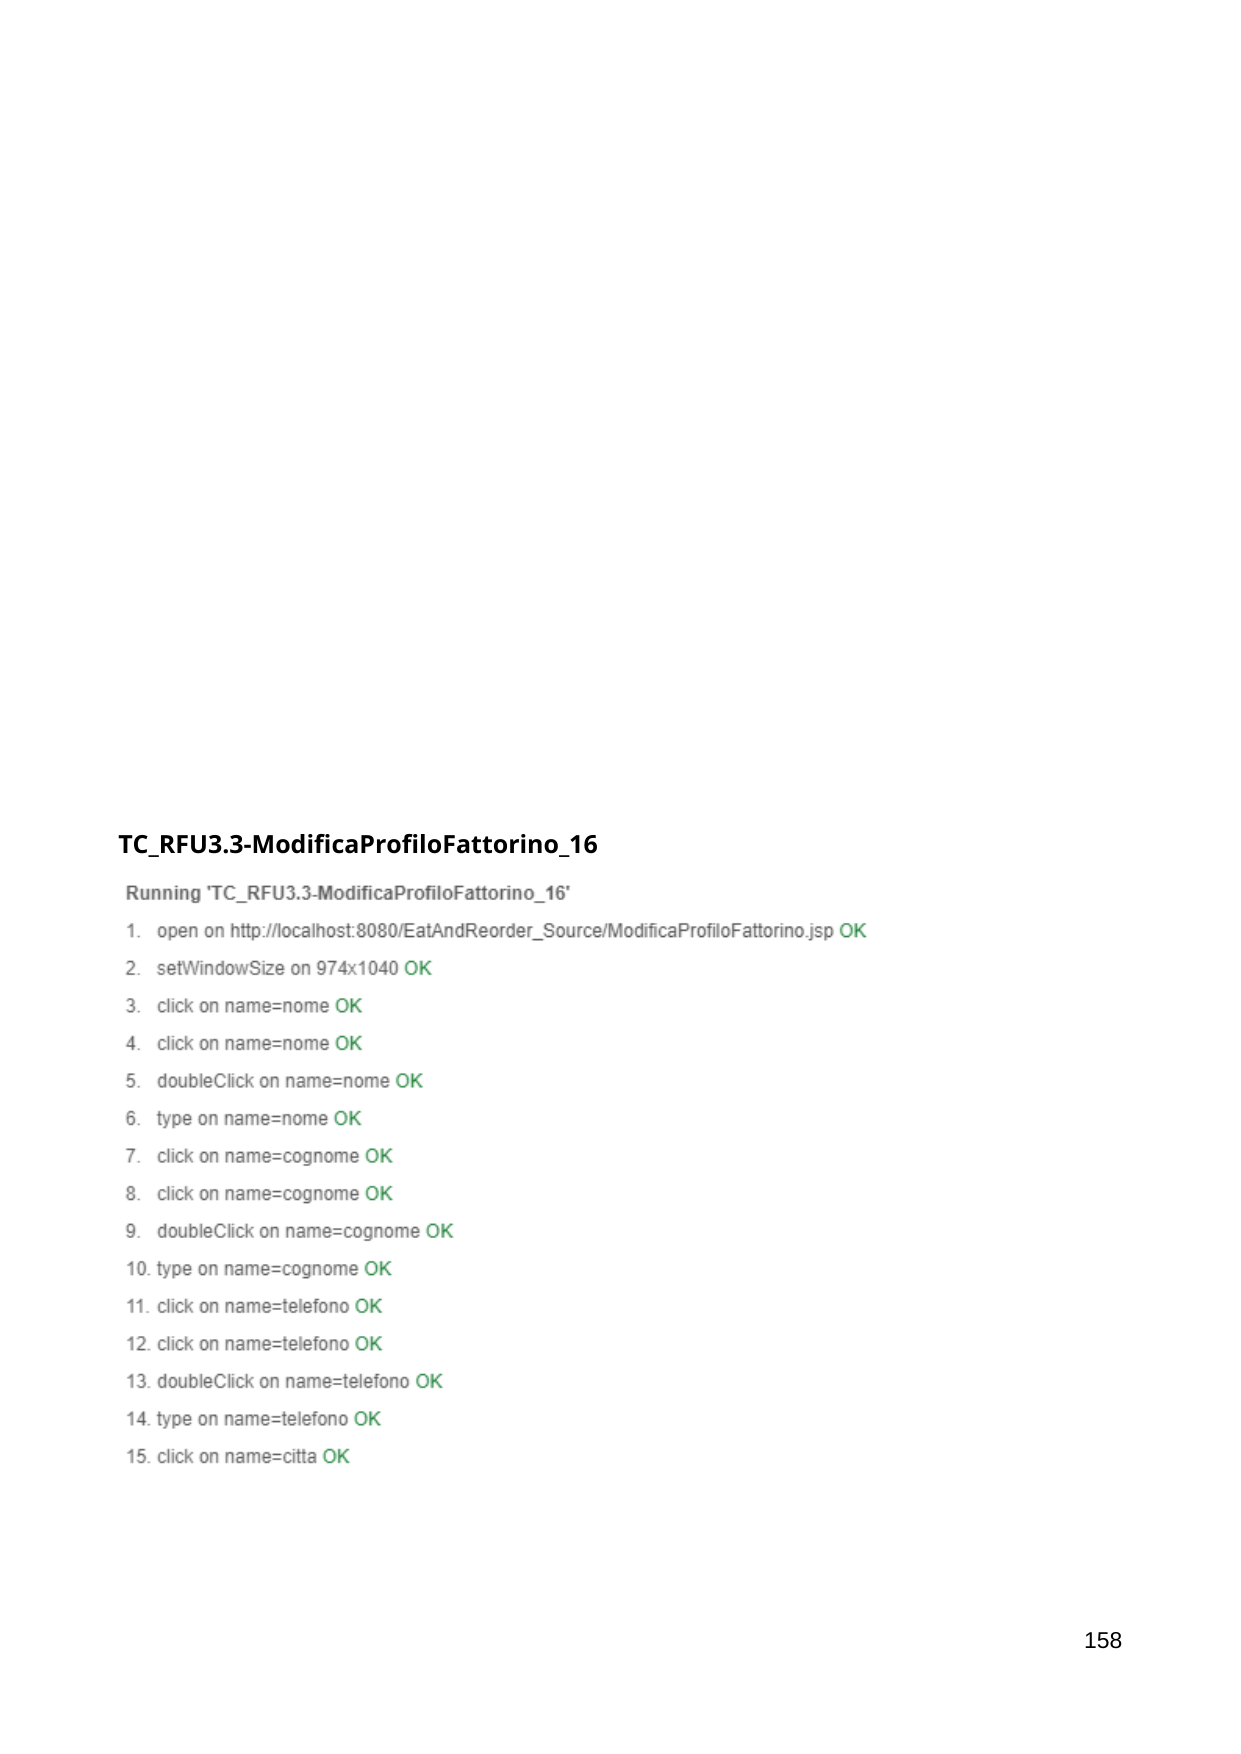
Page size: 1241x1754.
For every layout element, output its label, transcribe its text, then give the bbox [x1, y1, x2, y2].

picture [118, 875, 881, 1468]
text TC_RFU3.3-ModificaProfiloFattorino_16 [118, 827, 1122, 861]
